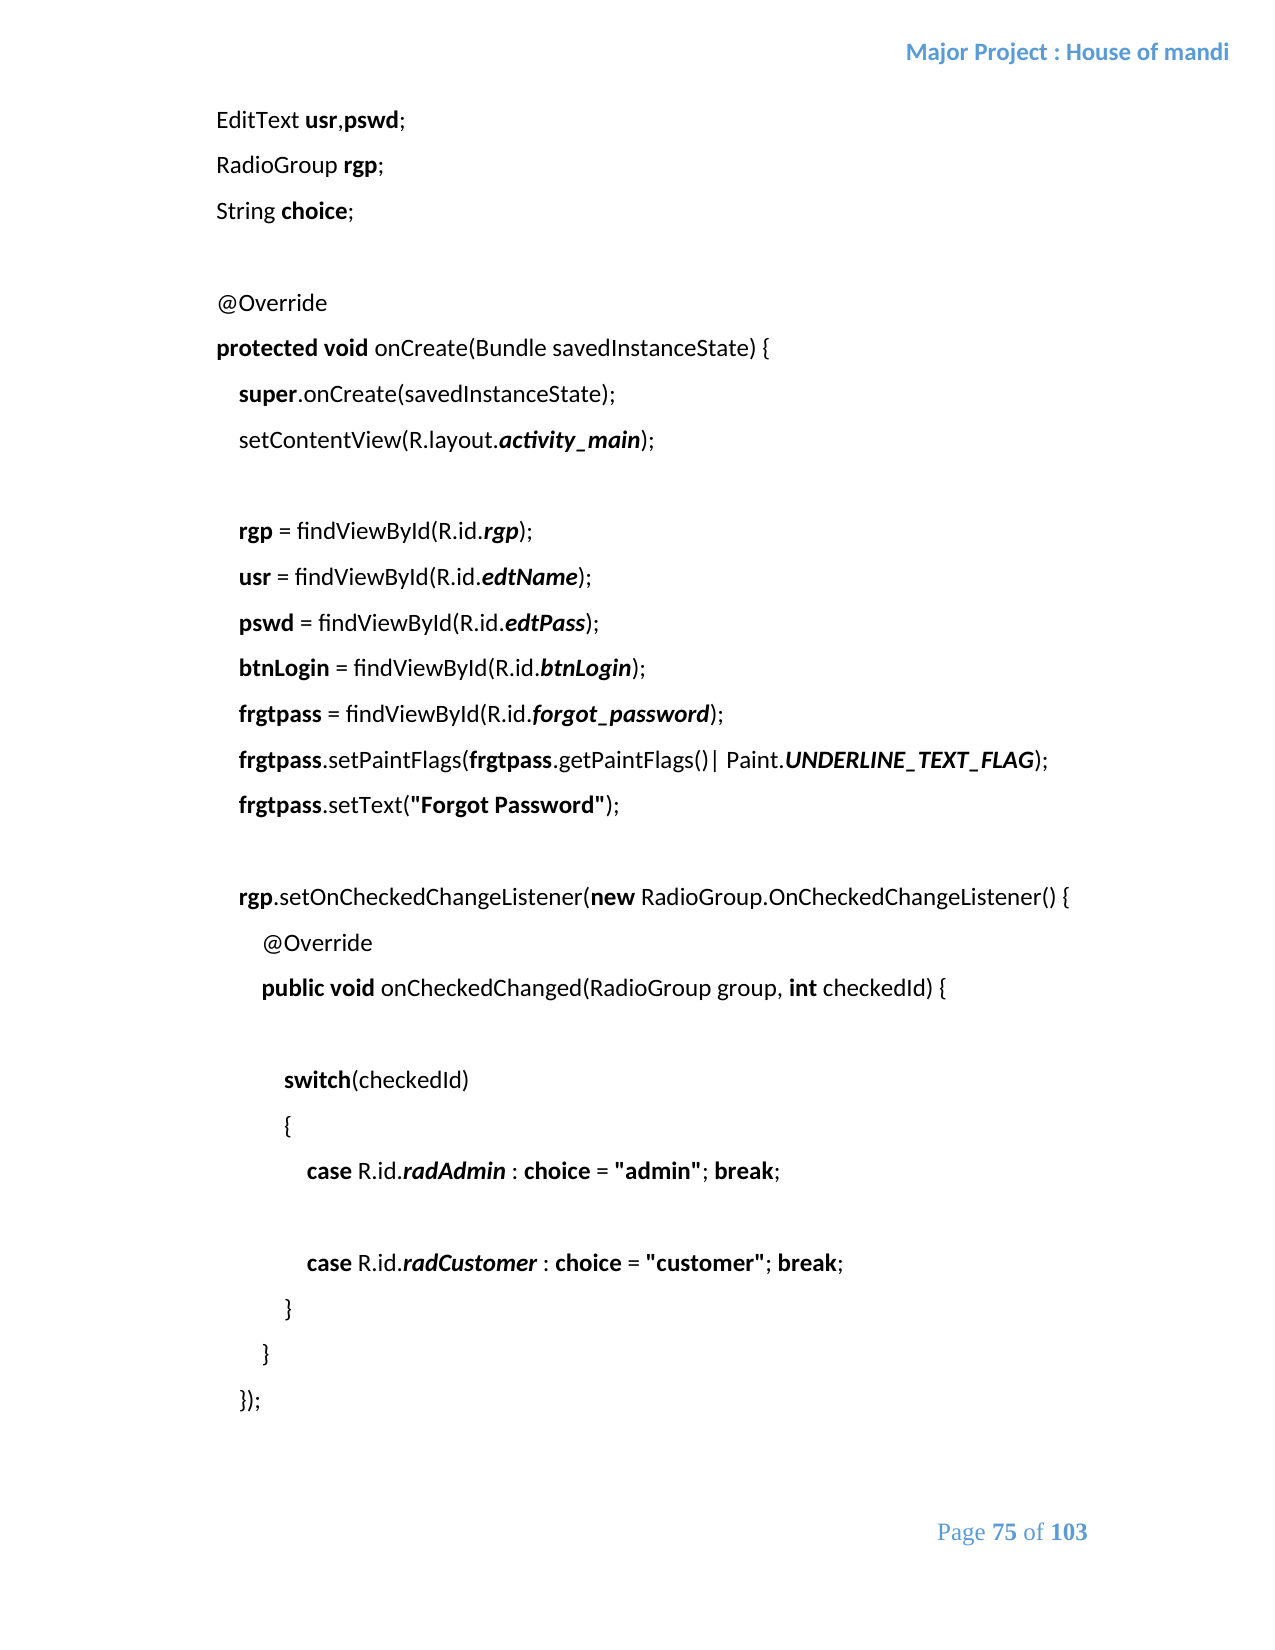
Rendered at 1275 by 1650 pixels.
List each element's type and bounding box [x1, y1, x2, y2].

text [193, 104, 1087, 1460]
